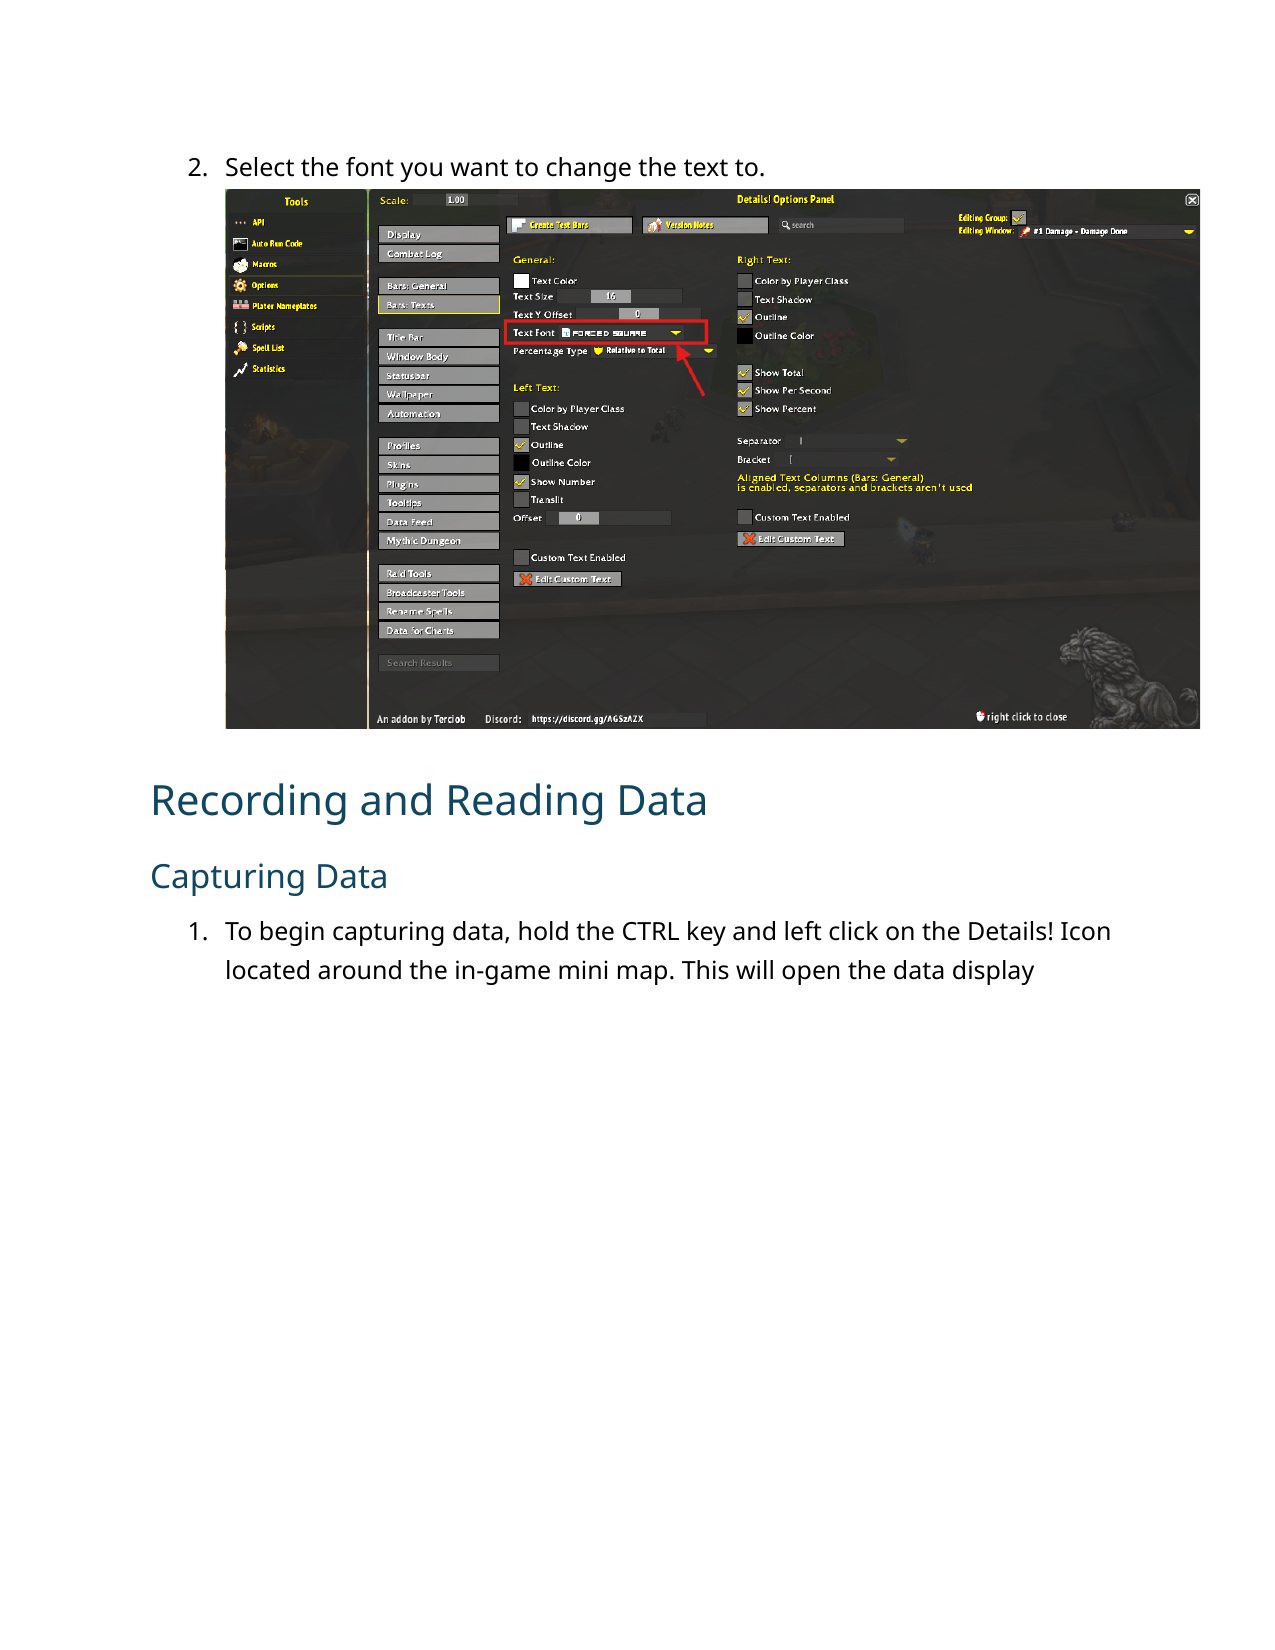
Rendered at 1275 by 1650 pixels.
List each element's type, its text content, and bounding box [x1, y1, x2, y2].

subtitle Capturing Data [150, 853, 1125, 898]
picture [225, 189, 1200, 729]
subtitle Recording and Reading Data [150, 771, 1125, 828]
list To begin capturing data, hold the CTRL key and left click on the Details! Icon located around the in-game mini map. This will open the data display window. If the window is already open, skip this step. [187, 913, 1125, 986]
